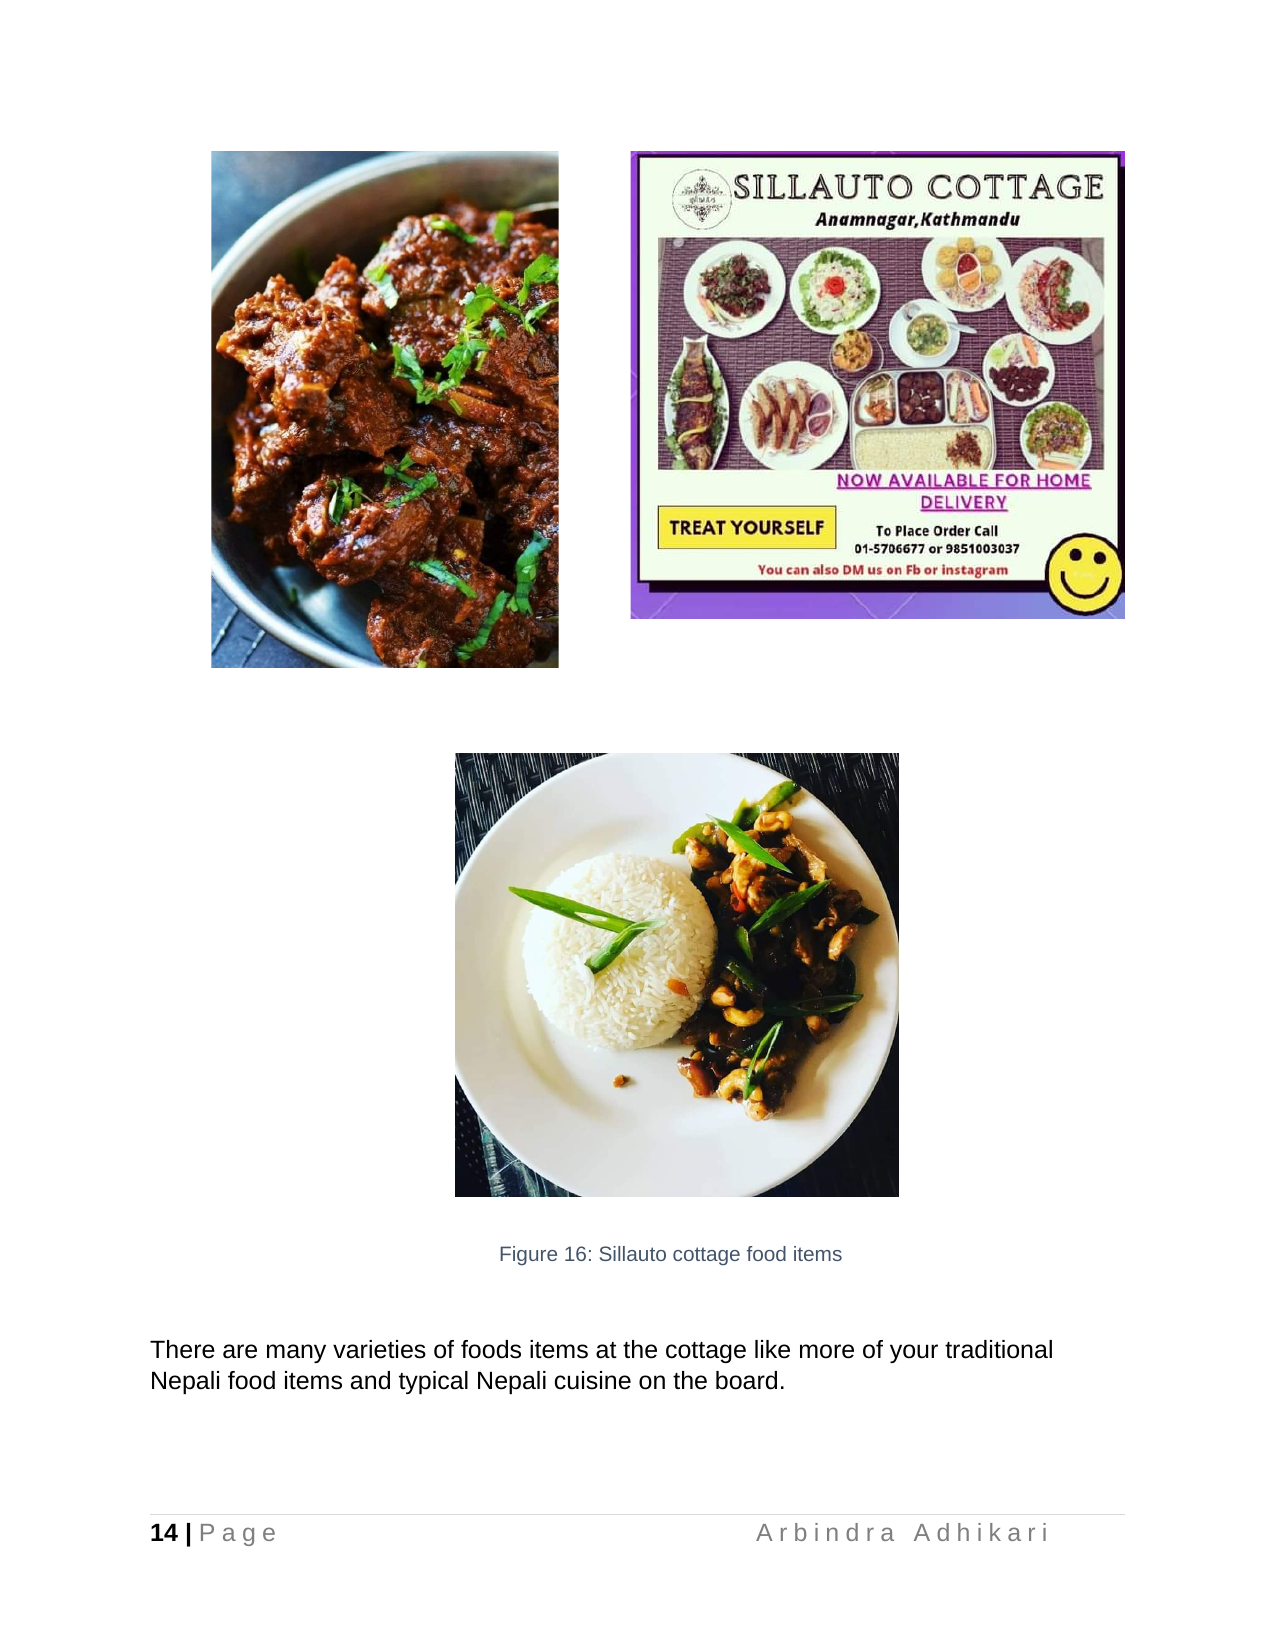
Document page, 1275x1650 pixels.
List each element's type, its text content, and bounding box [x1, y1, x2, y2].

text Figure 16: Sillauto cottage food items [150, 1242, 1125, 1266]
text There are many varieties of foods items at the cottage like more of your traditional Nepali food items and typical Nepali cuisine on the board. [150, 1335, 1125, 1394]
picture [630, 151, 1125, 619]
picture [455, 753, 899, 1197]
picture [211, 151, 559, 668]
